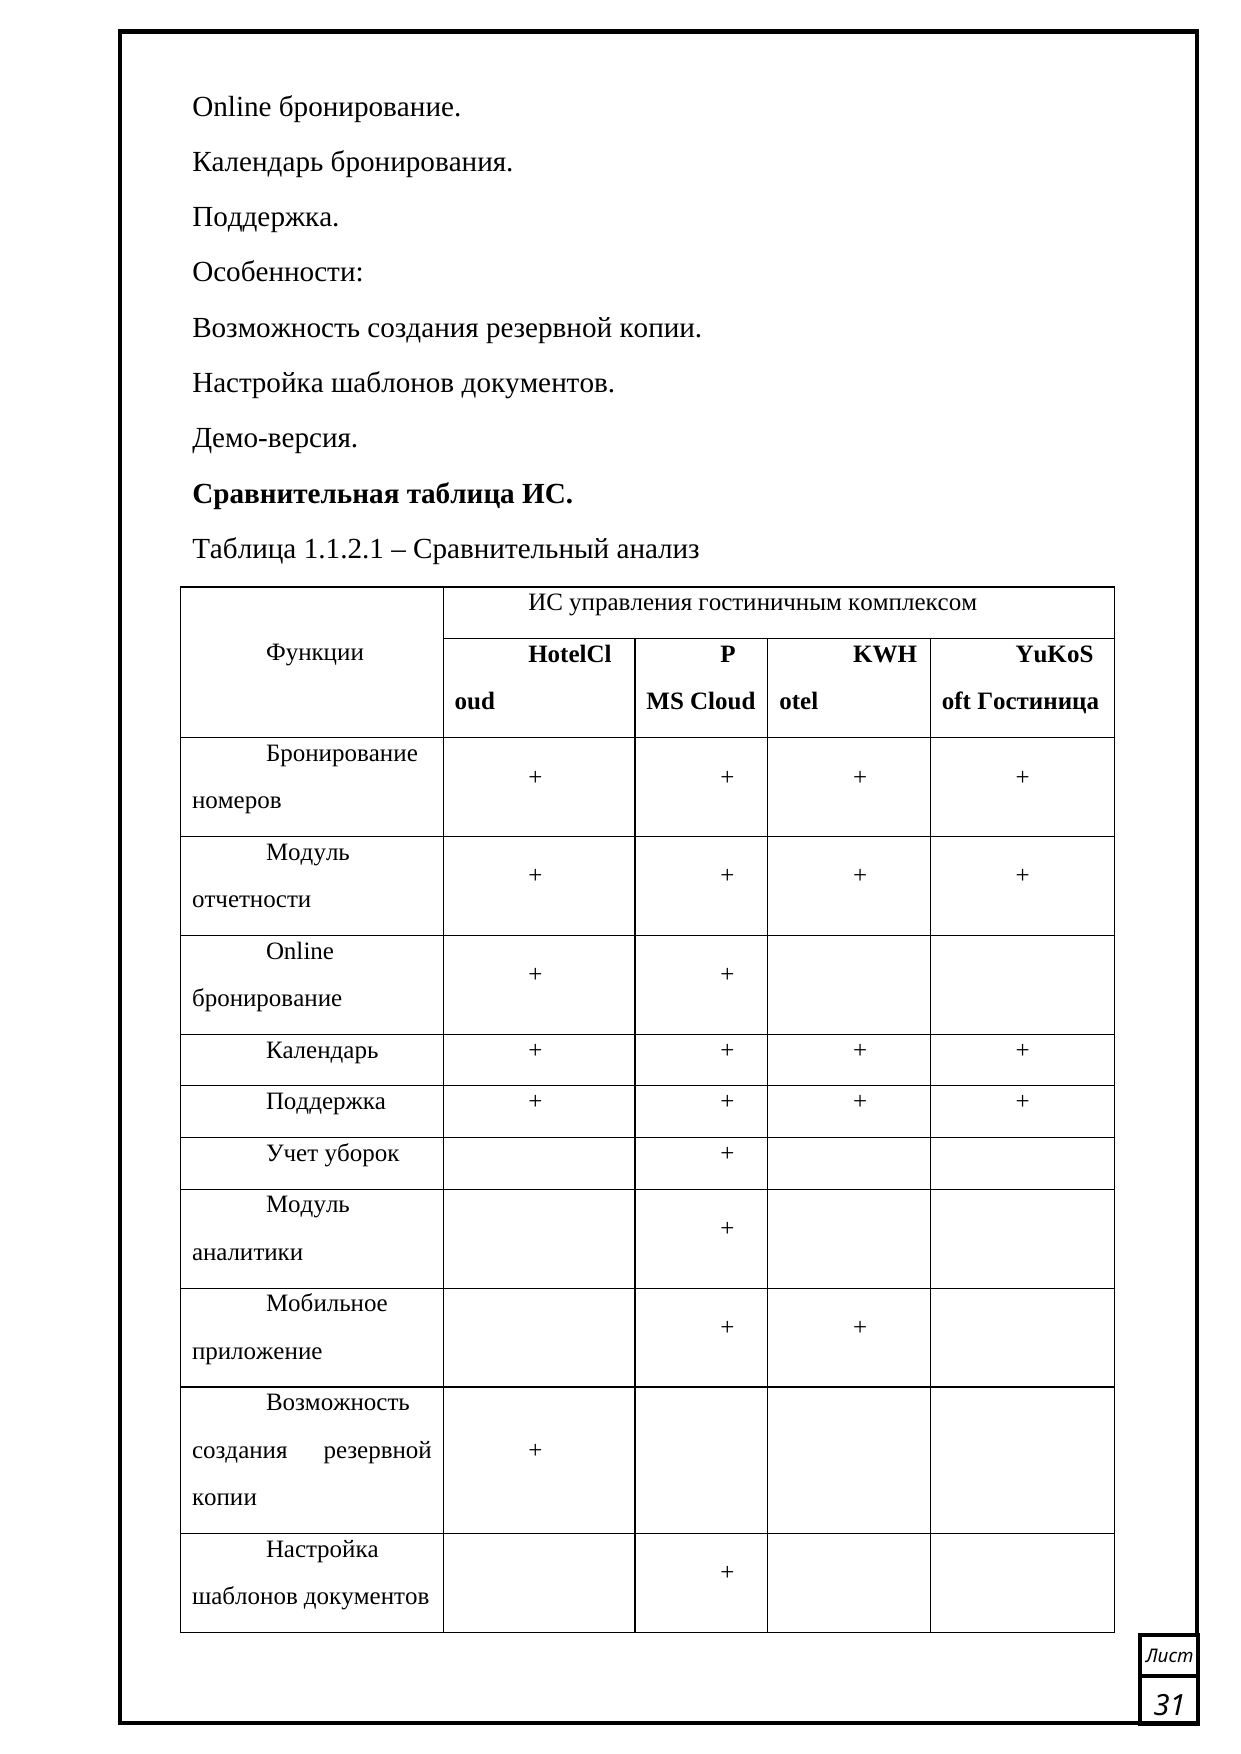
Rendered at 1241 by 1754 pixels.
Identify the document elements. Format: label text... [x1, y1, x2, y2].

table_cell Online бронирование [181, 936, 443, 1034]
table_cell [931, 1190, 1114, 1287]
table_cell Календарь [181, 1035, 443, 1085]
table_cell + [636, 1086, 767, 1137]
table_cell Возможность создания резервной копии [181, 1388, 443, 1533]
table_cell KWHotel [768, 639, 930, 737]
table_cell + [636, 1138, 767, 1188]
table_cell + [931, 837, 1114, 935]
table_cell [931, 1388, 1114, 1533]
table_cell + [931, 1035, 1114, 1085]
table_cell + [444, 936, 634, 1034]
table_cell [931, 936, 1114, 1034]
table_cell HotelCloud [444, 639, 634, 737]
table_cell Настройка шаблонов документов [181, 1534, 443, 1632]
table_cell + [444, 1035, 634, 1085]
table_cell + [444, 1388, 634, 1533]
table_cell + [636, 837, 767, 935]
table_cell + [768, 1086, 930, 1137]
text Особенности: [118, 254, 1196, 288]
table_cell + [636, 1534, 767, 1632]
text Возможность создания резервной копии. [118, 310, 1196, 343]
table_cell [931, 1534, 1114, 1632]
table_cell [931, 1289, 1114, 1386]
text Таблица 1.1.2.1 – Сравнительный анализ [118, 531, 1196, 565]
table_cell [768, 1388, 930, 1533]
table_cell + [636, 936, 767, 1034]
table_cell Бронирование номеров [181, 738, 443, 836]
text Поддержка. [118, 199, 1196, 233]
table_cell + [768, 738, 930, 836]
table_cell [444, 1138, 634, 1188]
table_cell [931, 1138, 1114, 1188]
table_cell [768, 936, 930, 1034]
text Календарь бронирования. [118, 144, 1196, 177]
table_cell Учет уборок [181, 1138, 443, 1188]
table_cell [444, 1190, 634, 1287]
table_cell Поддержка [181, 1086, 443, 1137]
table_cell Модуль аналитики [181, 1190, 443, 1287]
table_cell + [444, 837, 634, 935]
table_cell + [636, 738, 767, 836]
table_cell Модуль отчетности [181, 837, 443, 935]
table_cell [444, 1534, 634, 1632]
text Online бронирование. [118, 89, 1196, 122]
text Настройка шаблонов документов. [118, 365, 1196, 399]
table_cell [768, 1190, 930, 1287]
table_cell + [636, 1190, 767, 1287]
table_cell PMS Cloud [636, 639, 767, 737]
table_cell + [931, 1086, 1114, 1137]
table_cell [444, 1289, 634, 1386]
table_cell + [768, 1035, 930, 1085]
table_cell + [931, 738, 1114, 836]
table_cell + [636, 1035, 767, 1085]
text Сравнительная таблица ИС. [118, 476, 1196, 509]
table_cell + [768, 1289, 930, 1386]
table_cell [768, 1138, 930, 1188]
table_header Функции [181, 588, 443, 737]
table_cell + [636, 1289, 767, 1386]
table_header ИС управления гостиничным комплексом [444, 588, 1114, 638]
table_cell + [444, 1086, 634, 1137]
table_cell + [444, 738, 634, 836]
text Демо-версия. [118, 421, 1196, 454]
table_cell + [768, 837, 930, 935]
table_cell [768, 1534, 930, 1632]
table_cell [636, 1388, 767, 1533]
table_cell YuKoSoft Гостиница [931, 639, 1114, 737]
table_cell Мобильное приложение [181, 1289, 443, 1386]
